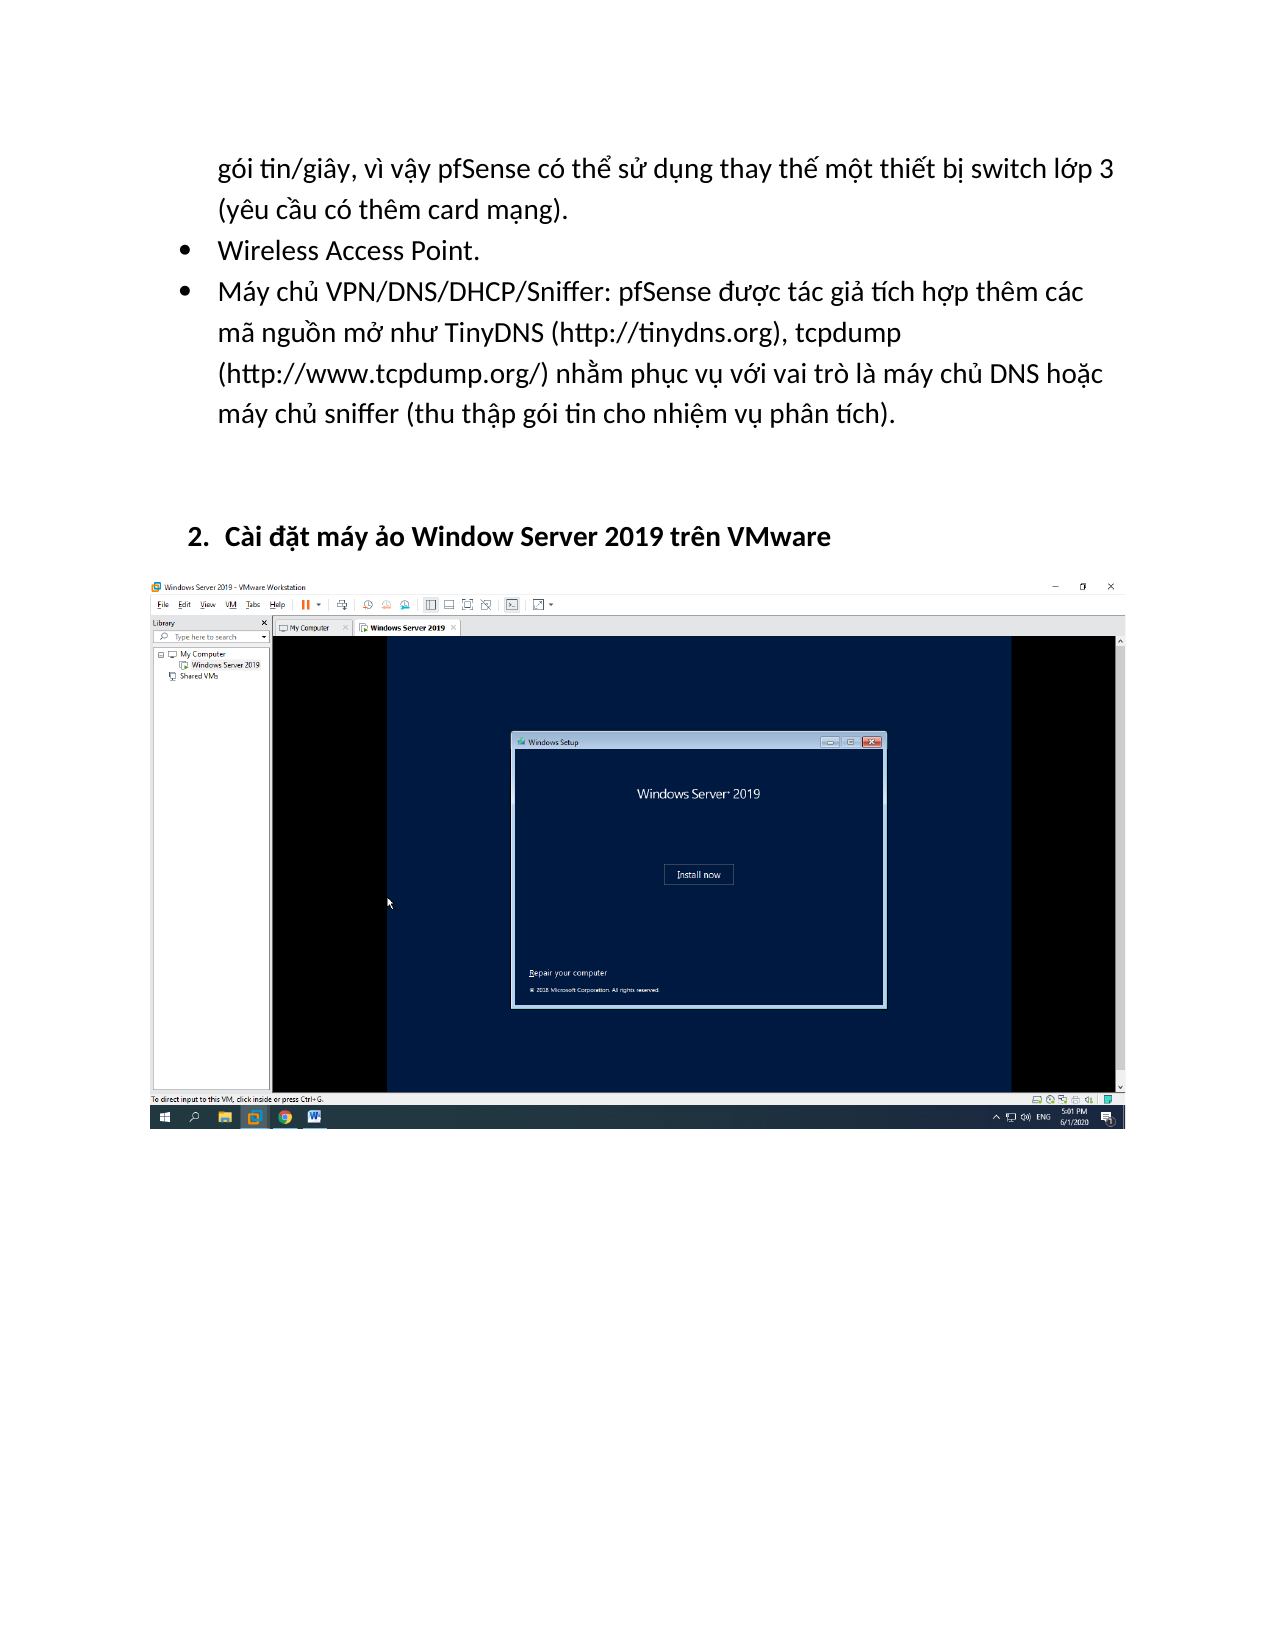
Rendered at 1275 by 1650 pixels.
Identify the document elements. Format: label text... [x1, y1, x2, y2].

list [180, 150, 1125, 227]
list Cài đặt máy ảo Window Server 2019 trên VMware [187, 518, 1125, 554]
picture [150, 580, 1125, 1129]
list Máy chủ VPN/DNS/DHCP/Sniffer: pfSense được tác giả tích hợp thêm các mã nguồn mở như TinyDNS (http://tinydns.org), tcpdump (http://www.tcpdump.org/) nhằm phục vụ với vai trò là máy chủ DNS hoặc máy chủ sniffer (thu thập gói tin cho nhiệm vụ phân tích). [180, 273, 1125, 431]
list Wireless Access Point. [180, 232, 1125, 267]
